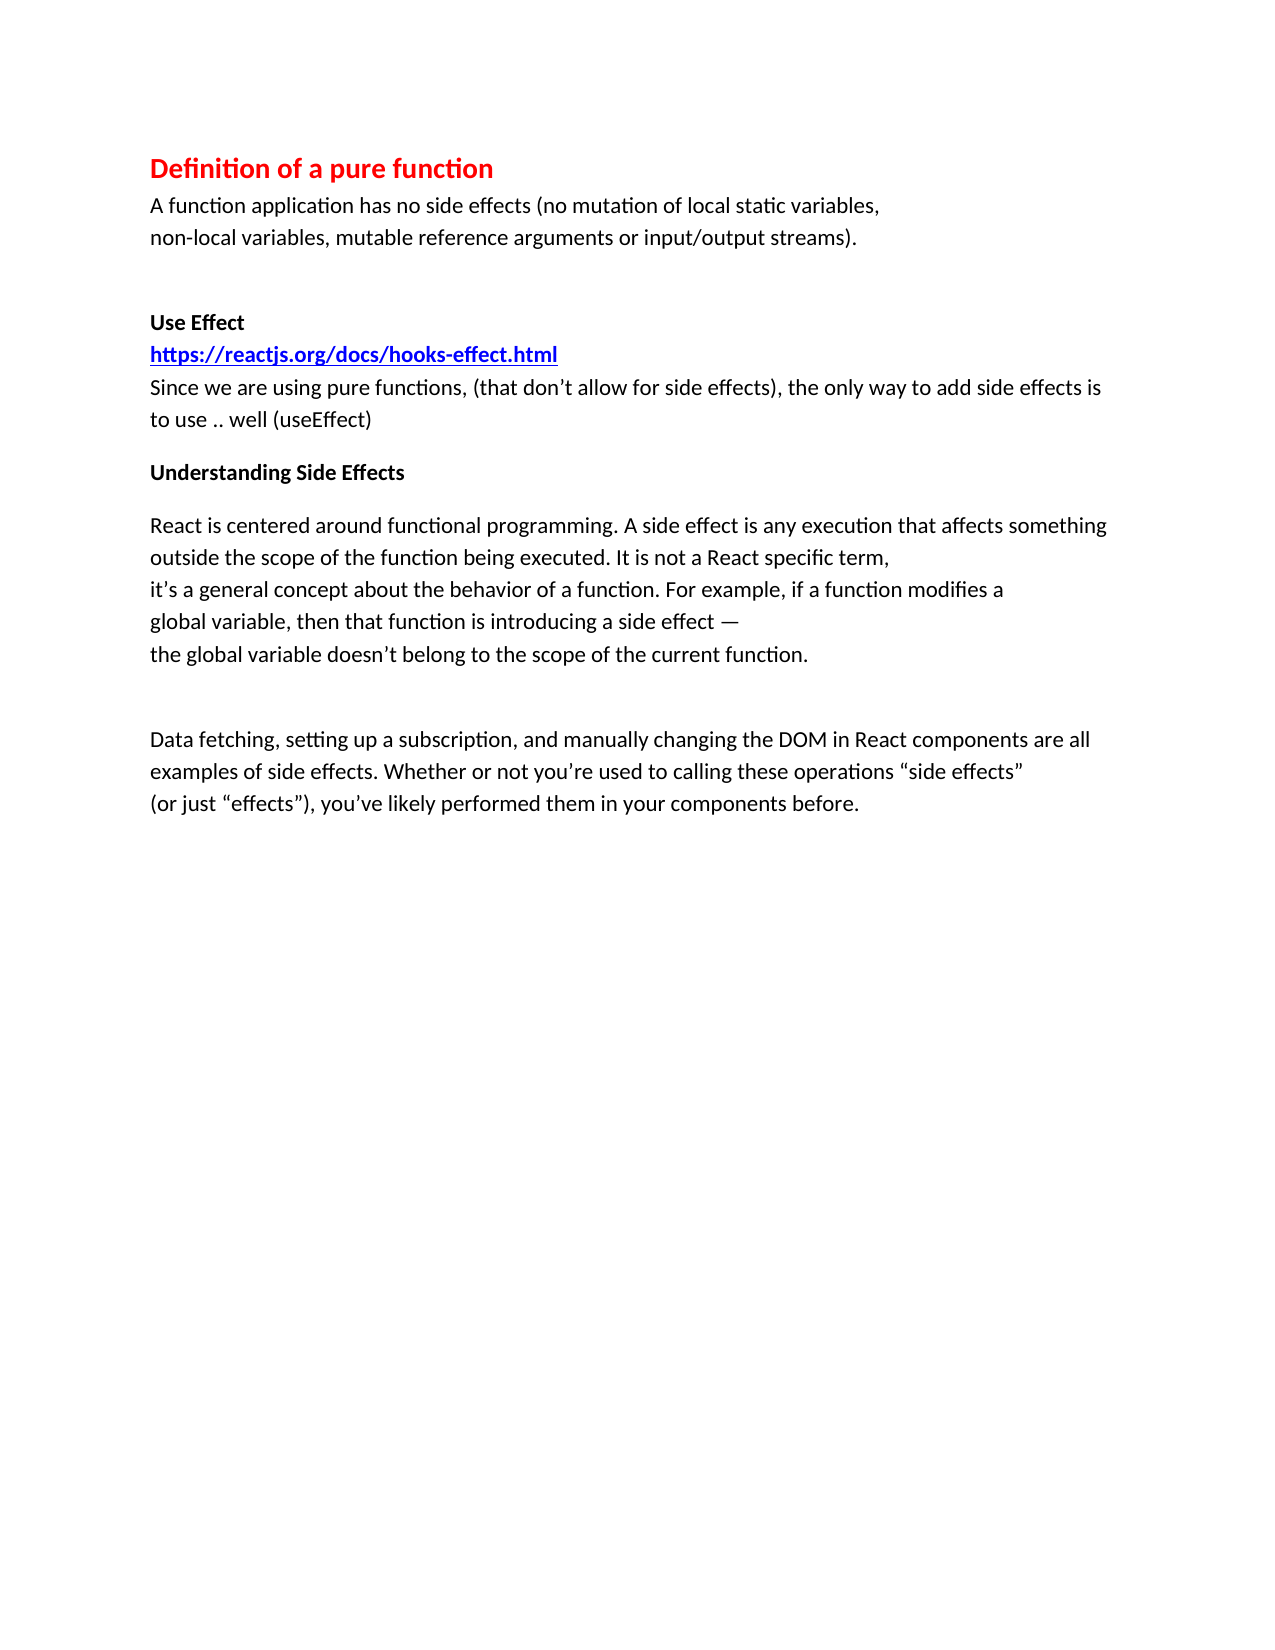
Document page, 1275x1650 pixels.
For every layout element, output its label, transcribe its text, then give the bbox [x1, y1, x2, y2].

text React is centered around functional programming. A side effect is any execution that affects something [150, 511, 1125, 539]
text the global variable doesn’t belong to the scope of the current function. [150, 640, 1125, 668]
text Definition of a pure function [150, 150, 1125, 186]
text non-local variables, mutable reference arguments or input/output streams). [150, 223, 1125, 251]
text global variable, then that function is introducing a side effect — [150, 607, 1125, 636]
text Understanding Side Effects [150, 458, 1125, 486]
text examples of side effects. Whether or not you’re used to calling these operations “side effects” [150, 757, 1125, 785]
text it’s a general concept about the behavior of a function. For example, if a function modifies a [150, 575, 1125, 603]
text outside the scope of the function being executed. It is not a React specific term, [150, 543, 1125, 571]
text A function application has no side effects (no mutation of local static variables, [150, 191, 1125, 219]
text Data fetching, setting up a subscription, and manually changing the DOM in React components are all [150, 725, 1125, 753]
text (or just “effects”), you’ve likely performed them in your components before. [150, 789, 1125, 849]
text Use Effect https://reactjs.org/docs/hooks-effect.html Since we are using pure functions, (that don’t allow for side effects), the only way to add side effects is to use .. well (useEffect) [150, 308, 1125, 433]
